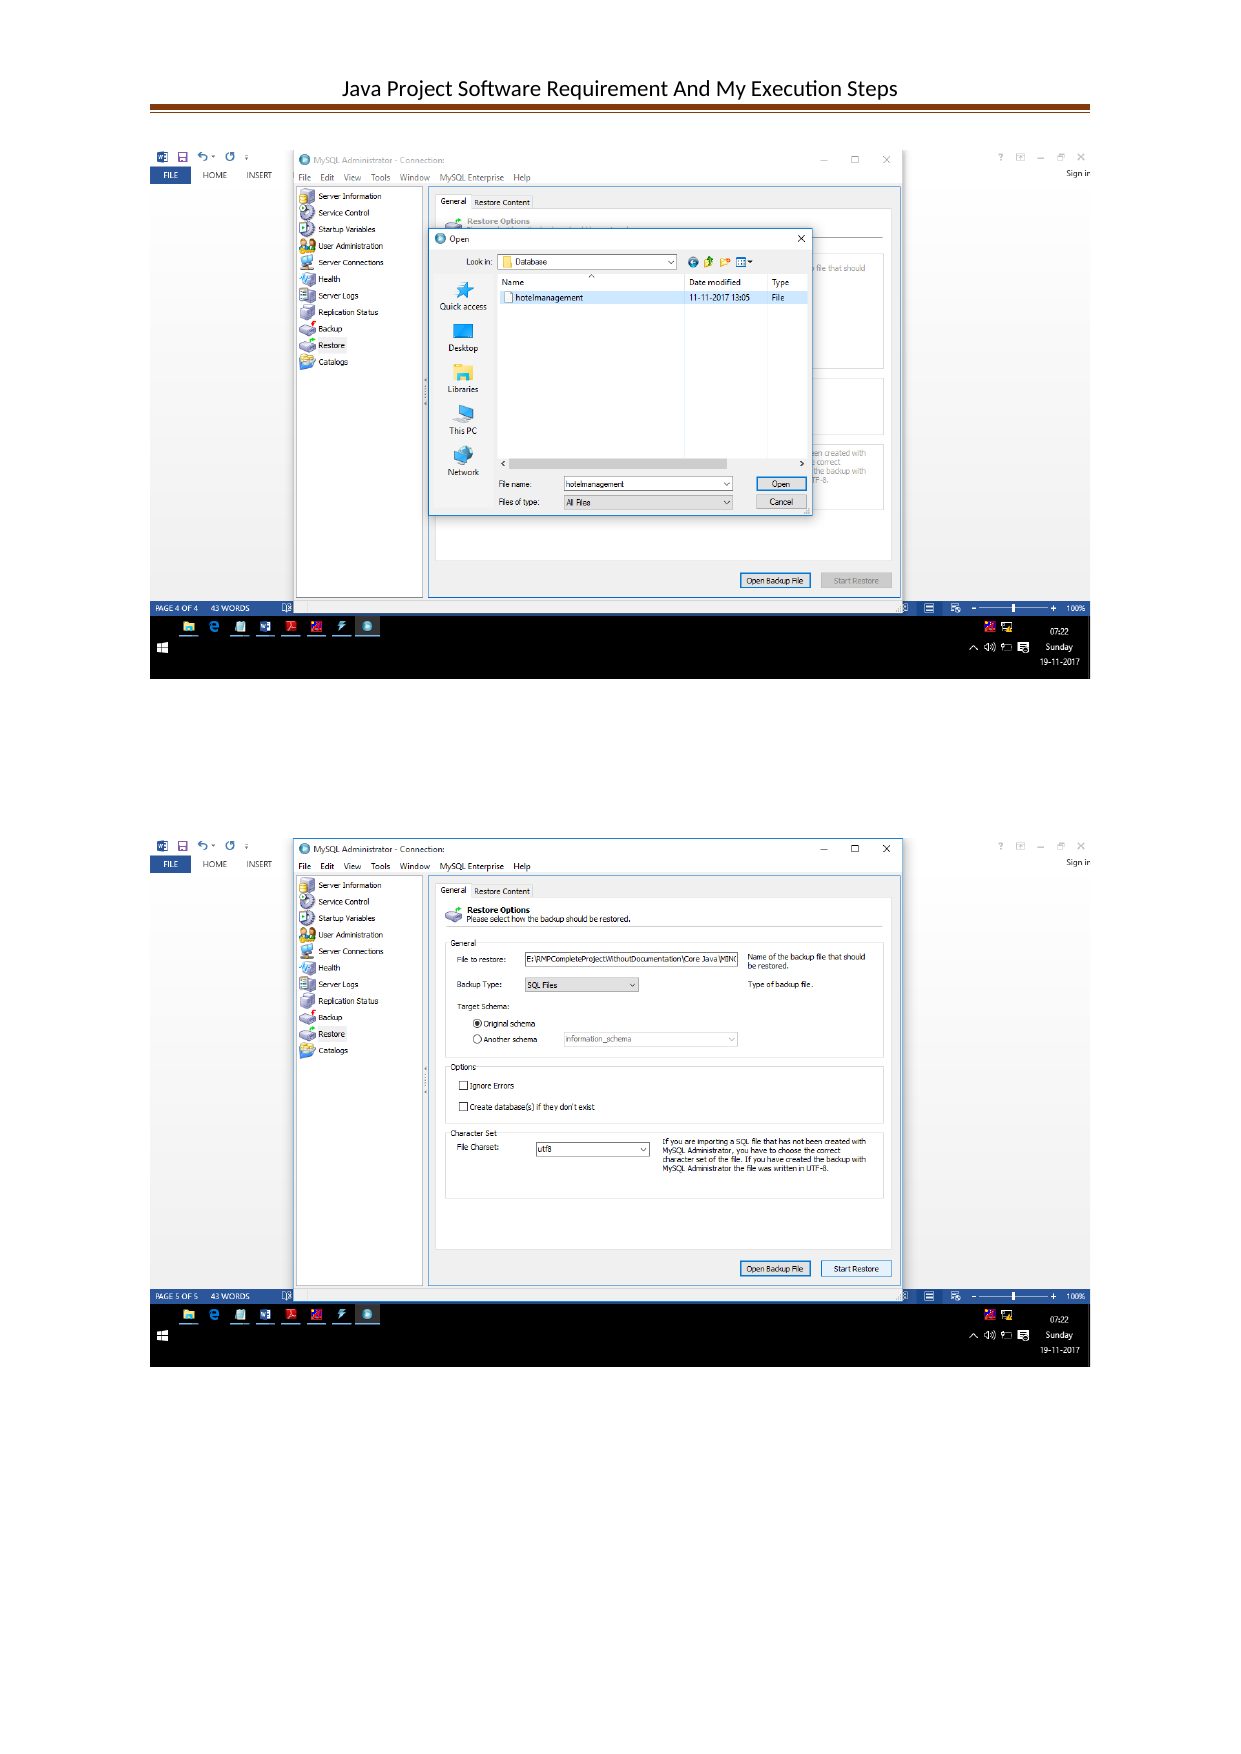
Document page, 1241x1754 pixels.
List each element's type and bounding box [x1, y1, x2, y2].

picture [150, 838, 1091, 1367]
picture [150, 150, 1091, 679]
